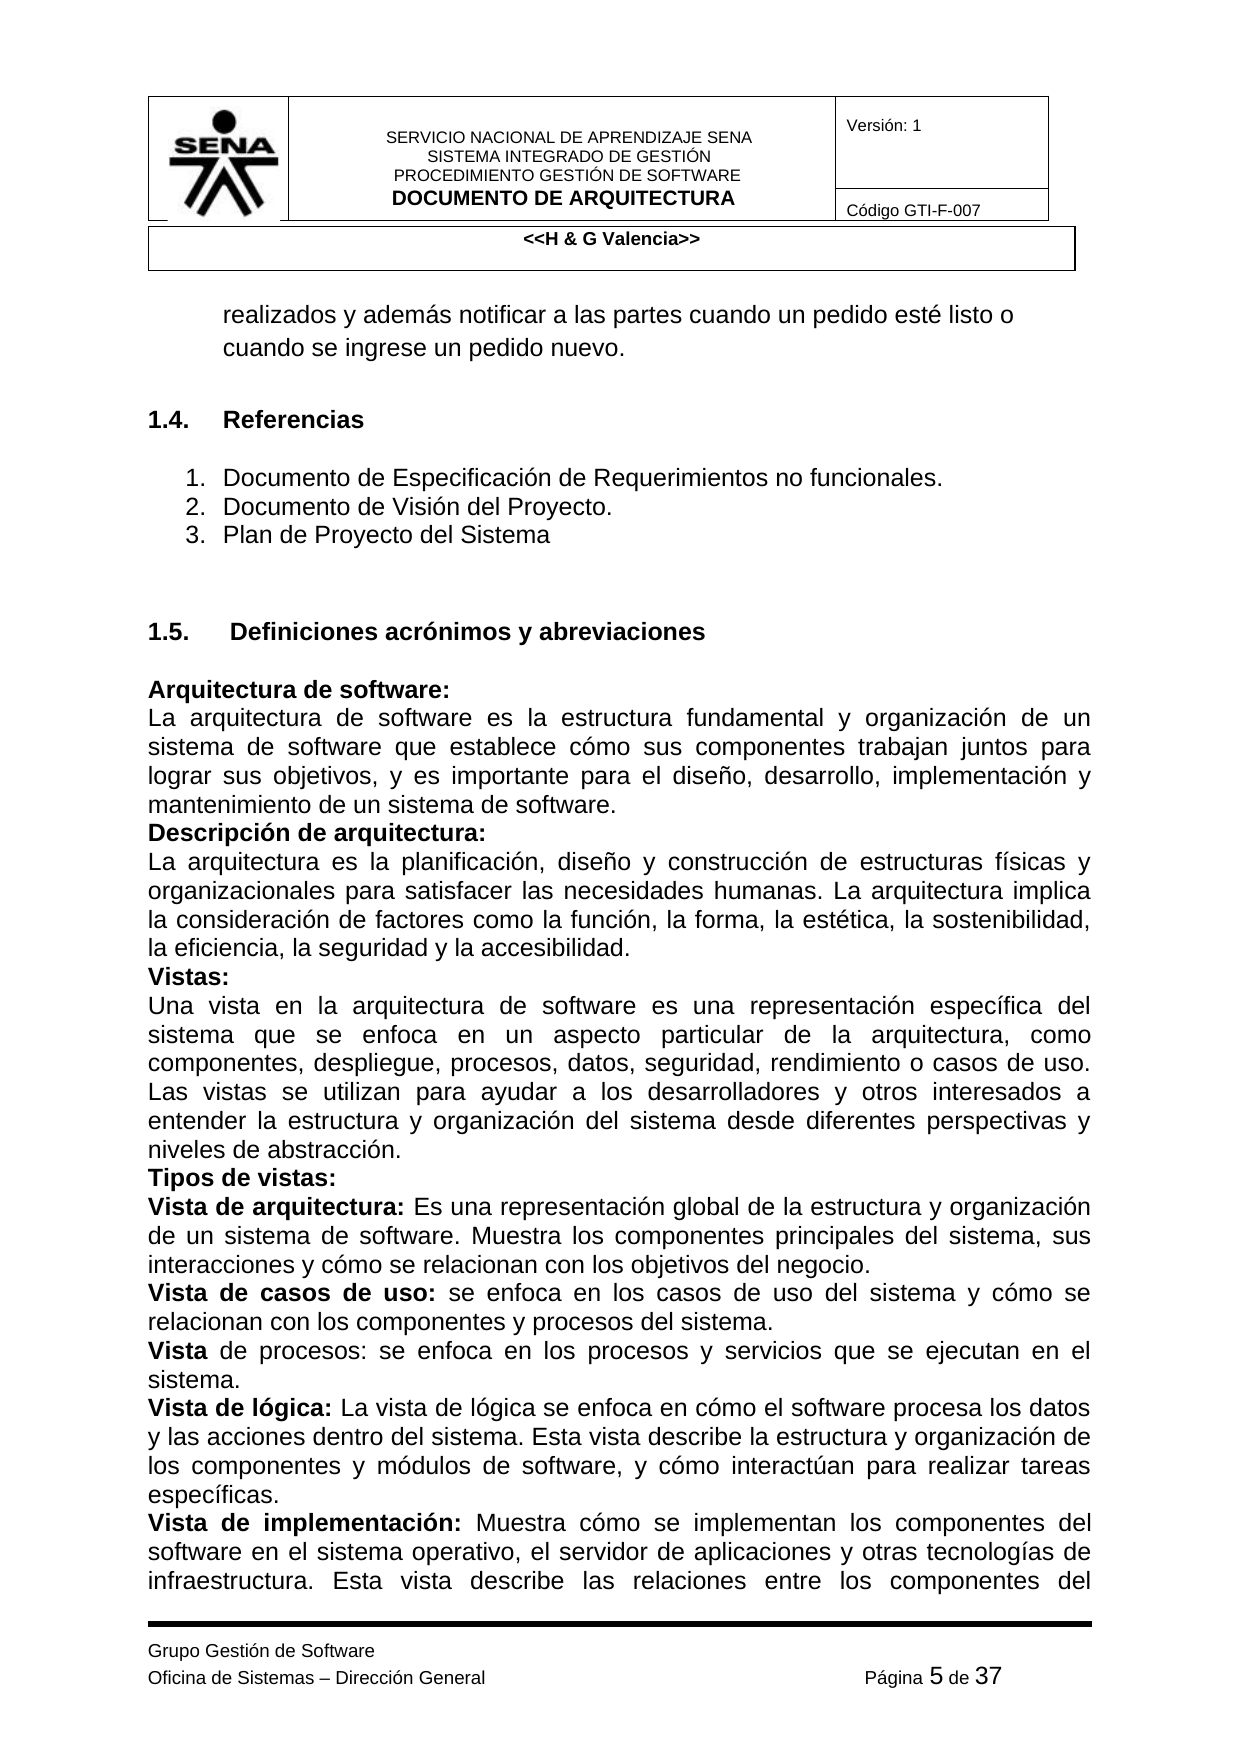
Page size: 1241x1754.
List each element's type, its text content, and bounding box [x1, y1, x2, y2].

text Vista de lógica: La vista de lógica se enfoca en cómo el software procesa los datos y las acciones dentro del sistema. Esta vista describe la estructura y organización de los componentes y módulos de software, y cómo interactúan para realizar tareas específicas. [148, 1393, 1092, 1508]
text Vista de arquitectura: Es una representación global de la estructura y organización de un sistema de software. Muestra los componentes principales del sistema, sus interacciones y cómo se relacionan con los objetivos del negocio. [148, 1192, 1092, 1278]
text La arquitectura es la planificación, diseño y construcción de estructuras físicas y organizacionales para satisfacer las necesidades humanas. La arquitectura implica la consideración de factores como la función, la forma, la estética, la sostenibilidad, la eficiencia, la seguridad y la accesibilidad. [148, 847, 1092, 962]
list Plan de Proyecto del Sistema [185, 520, 1092, 549]
text Una vista en la arquitectura de software es una representación específica del sistema que se enfoca en un aspecto particular de la arquitectura, como componentes, despliegue, procesos, datos, seguridad, rendimiento o casos de uso. Las vistas se utilizan para ayudar a los desarrolladores y otros interesados a entender la estructura y organización del sistema desde diferentes perspectivas y niveles de abstracción. [148, 991, 1092, 1163]
text Vistas: [148, 962, 1092, 991]
subtitle Referencias [148, 405, 1092, 434]
text La arquitectura de software es la estructura fundamental y organización de un sistema de software que establece cómo sus componentes trabajan juntos para lograr sus objetivos, y es importante para el diseño, desarrollo, implementación y mantenimiento de un sistema de software. [148, 703, 1092, 818]
picture [167, 106, 281, 221]
text Arquitectura de software: [148, 674, 1092, 703]
text Vista de casos de uso: se enfoca en los casos de uso del sistema y cómo se relacionan con los componentes y procesos del sistema. [148, 1278, 1092, 1336]
text Descripción de arquitectura: [148, 818, 1092, 847]
list Documento de Visión del Proyecto. [185, 492, 1092, 520]
list Documento de Especificación de Requerimientos no funcionales. [185, 463, 1092, 492]
subtitle Definiciones acrónimos y abreviaciones [148, 617, 1092, 646]
text Vista de procesos: se enfoca en los procesos y servicios que se ejecutan en el sistema. [148, 1336, 1092, 1393]
text Tipos de vistas: [148, 1163, 1092, 1192]
